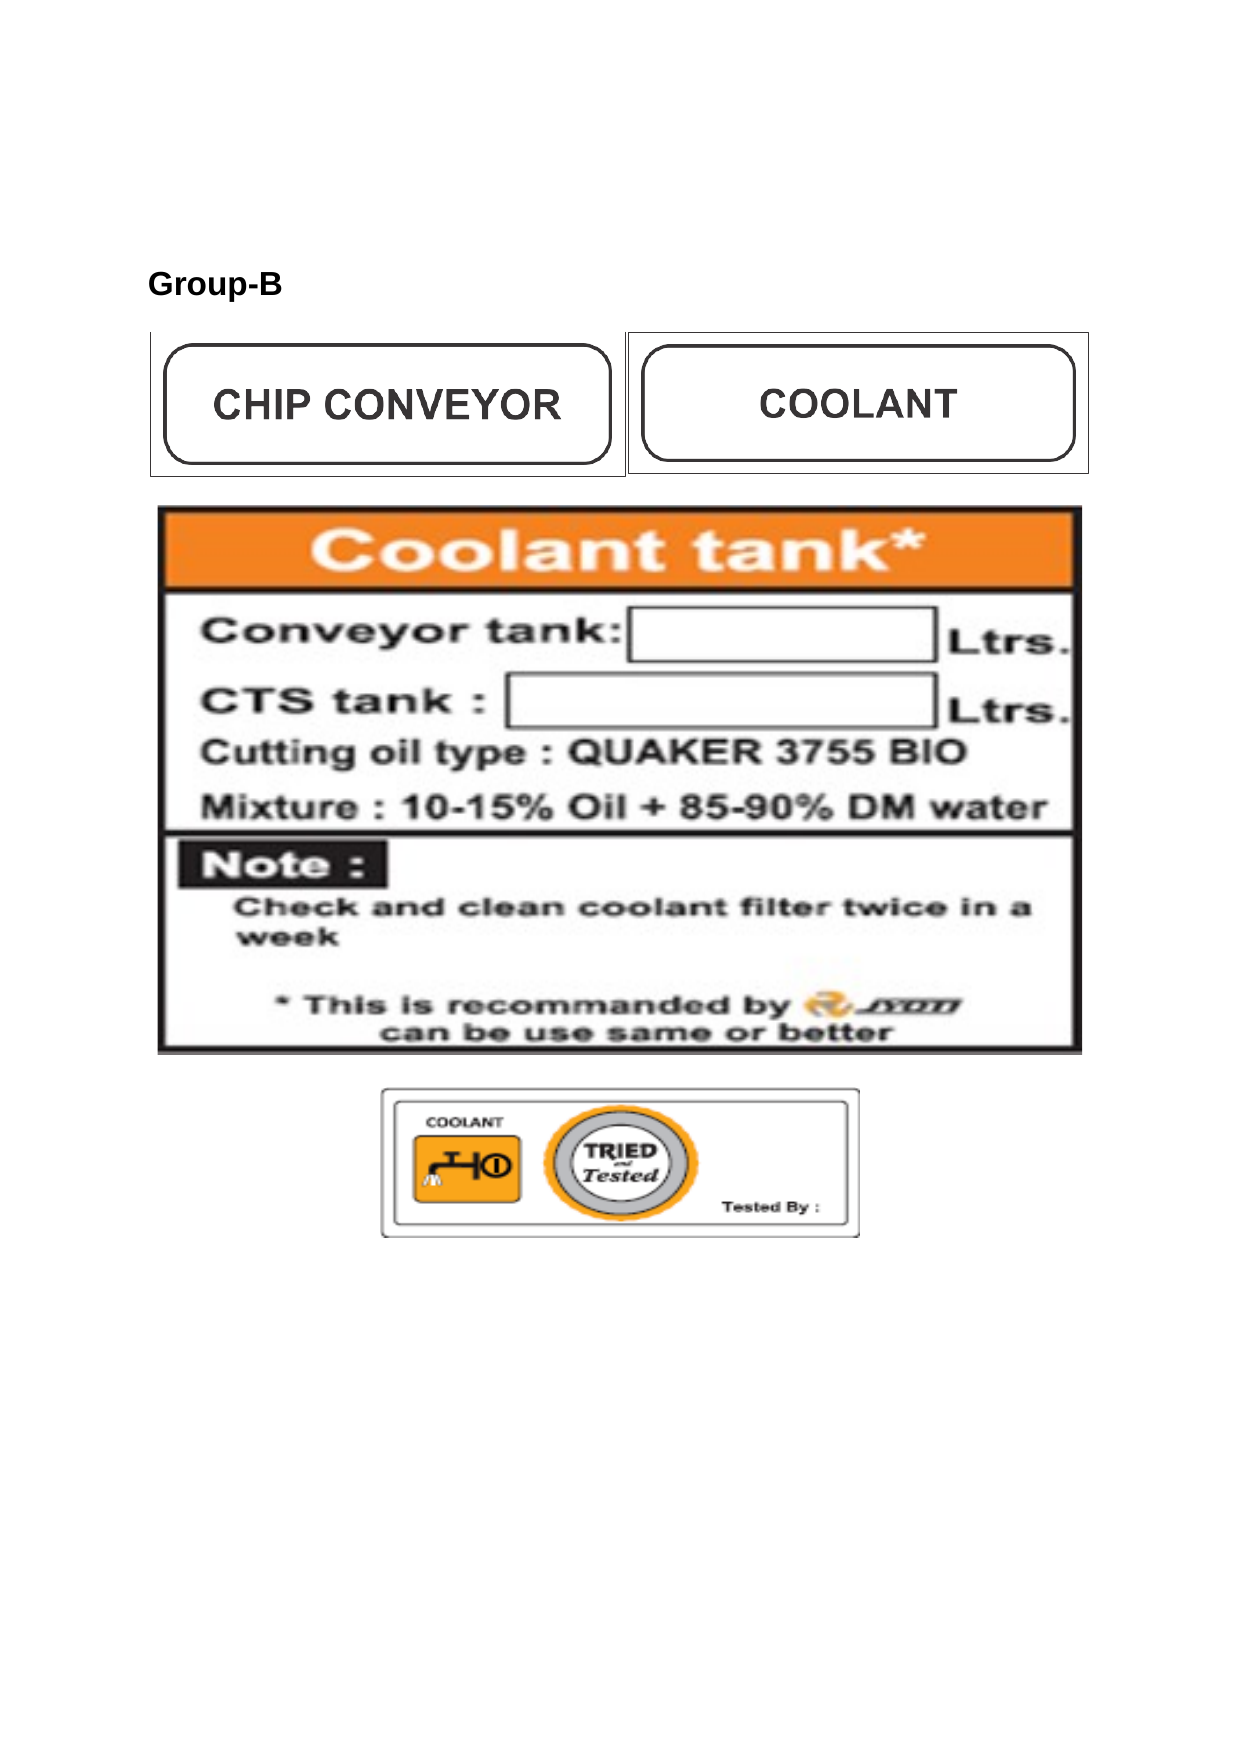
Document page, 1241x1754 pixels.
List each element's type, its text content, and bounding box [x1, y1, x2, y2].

picture [641, 344, 1076, 462]
subtitle Group-B [148, 264, 1188, 302]
picture [157, 505, 1083, 1055]
picture [163, 343, 612, 465]
picture [380, 1087, 860, 1238]
